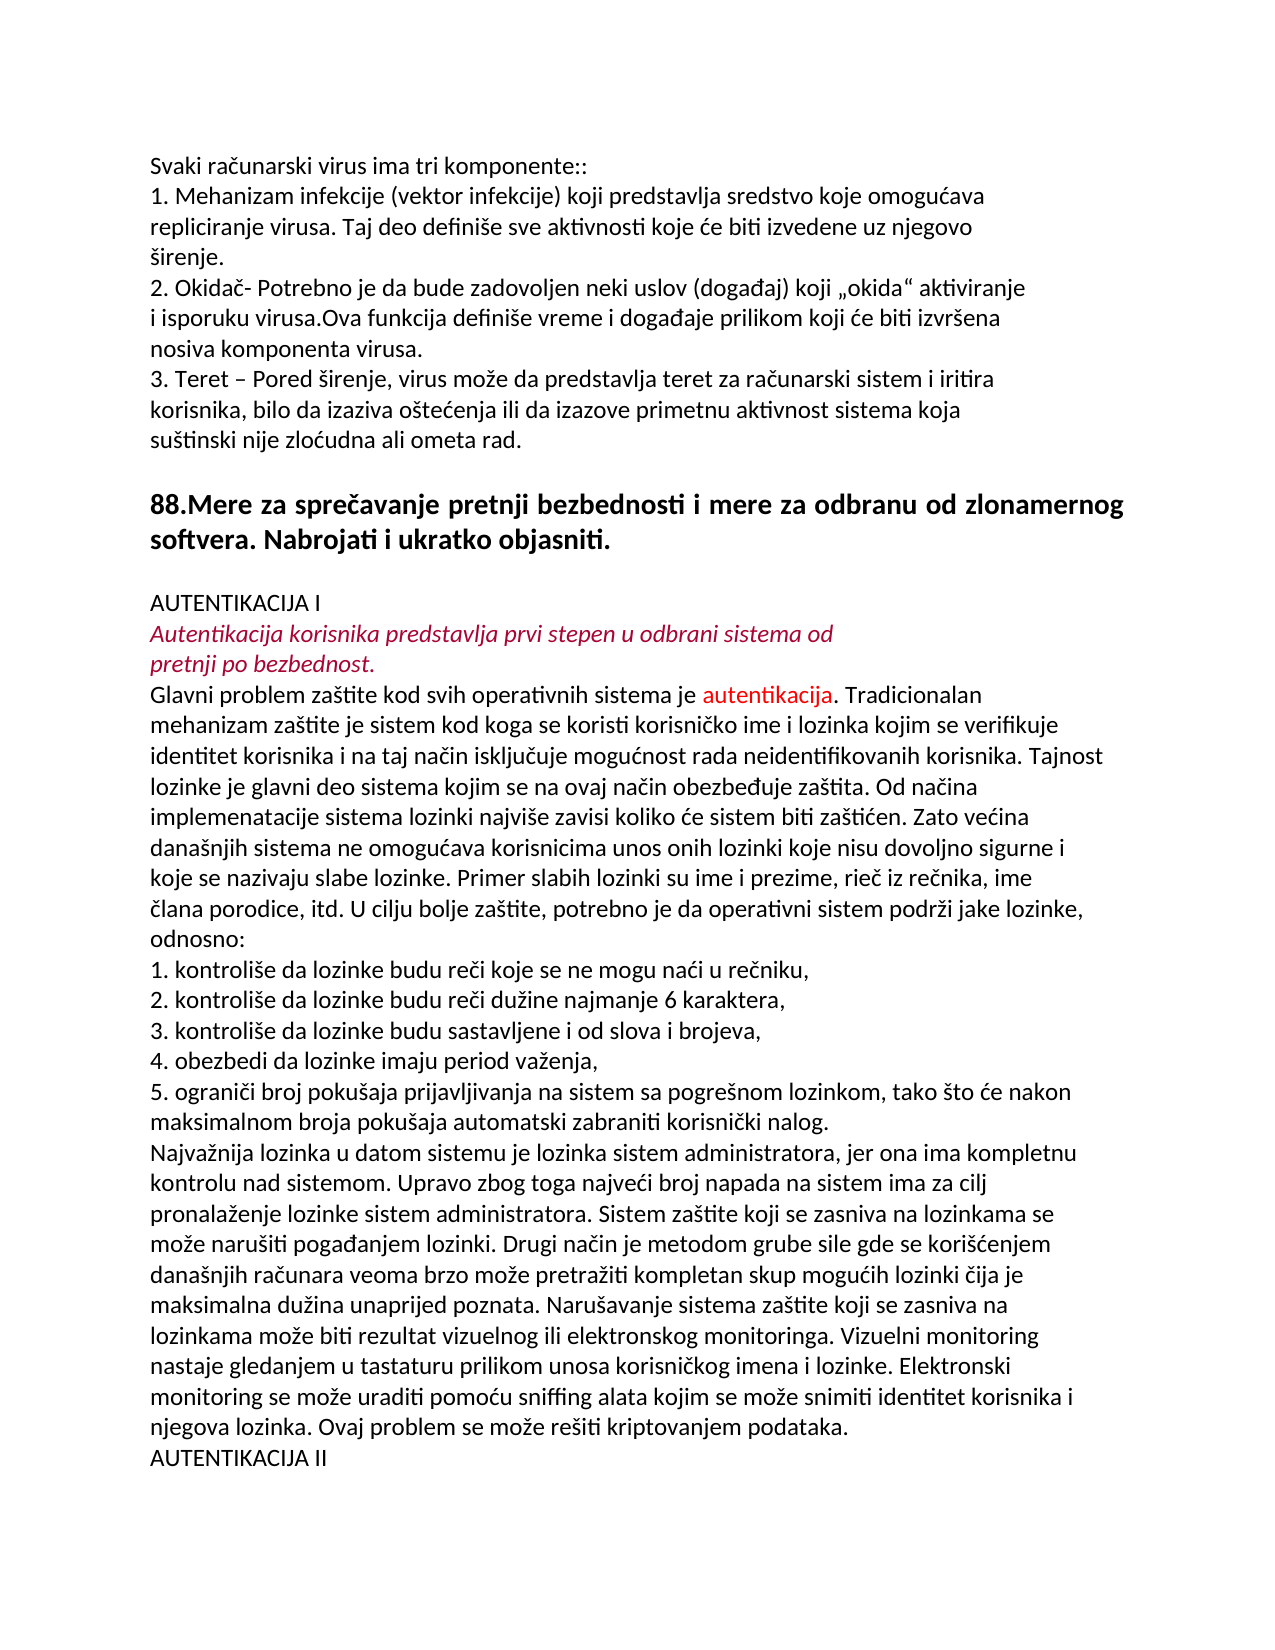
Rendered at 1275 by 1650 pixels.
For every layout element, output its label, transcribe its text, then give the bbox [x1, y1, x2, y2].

text identitet korisnika i na taj način isključuje mogućnost rada neidentifikovanih korisnika. Tajnost [150, 740, 1125, 771]
text implemenatacije sistema lozinki najviše zavisi koliko će sistem biti zaštićen. Zato većina [150, 801, 1125, 832]
text maksimalna dužina unaprijed poznata. Narušavanje sistema zaštite koji se zasniva na [150, 1289, 1125, 1320]
text Najvažnija lozinka u datom sistemu je lozinka sistem administratora, jer ona ima kompletnu [150, 1137, 1125, 1167]
text lozinke je glavni deo sistema kojim se na ovaj način obezbeđuje zaštita. Od načina [150, 771, 1125, 801]
text pretnji po bezbednost. [150, 648, 1125, 679]
text može narušiti pogađanjem lozinki. Drugi način je metodom grube sile gde se korišćenjem [150, 1228, 1125, 1259]
text 2. kontroliše da lozinke budu reči dužine najmanje 6 karaktera, [150, 984, 1125, 1015]
text njegova lozinka. Ovaj problem se može rešiti kriptovanjem podataka. [150, 1412, 1125, 1442]
text 1. Mehanizam infekcije (vektor infekcije) koji predstavlja sredstvo koje omogućava [150, 181, 1125, 211]
text nastaje gledanjem u tastaturu prilikom unosa korisničkog imena i lozinke. Elektronski [150, 1351, 1125, 1381]
text maksimalnom broja pokušaja automatski zabraniti korisnički nalog. [150, 1106, 1125, 1137]
text današnjih računara veoma brzo može pretražiti kompletan skup mogućih lozinki čija je [150, 1259, 1125, 1289]
text i isporuku virusa.Ova funkcija definiše vreme i događaje prilikom koji će biti izvršena [150, 303, 1125, 333]
text odnosno: [150, 923, 1125, 954]
text člana porodice, itd. U cilju bolje zaštite, potrebno je da operativni sistem podrži jake lozinke, [150, 893, 1125, 923]
text kontrolu nad sistemom. Upravo zbog toga najveći broj napada na sistem ima za cilj [150, 1167, 1125, 1198]
text pronalaženje lozinke sistem administratora. Sistem zaštite koji se zasniva na lozinkama se [150, 1198, 1125, 1228]
text 2. Okidač- Potrebno je da bude zadovoljen neki uslov (događaj) koji „okida“ aktiviranje [150, 272, 1125, 303]
text Glavni problem zaštite kod svih operativnih sistema je autentikacija. Tradicionalan [150, 679, 1125, 709]
text AUTENTIKACIJA I [150, 587, 1125, 618]
text 5. ograniči broj pokušaja prijavljivanja na sistem sa pogrešnom lozinkom, tako što će nakon [150, 1076, 1125, 1106]
text 88.Mere za sprečavanje pretnji bezbednosti i mere za odbranu od zlonamernog softvera. Nabrojati i ukratko objasniti. [150, 486, 1125, 557]
text Autentikacija korisnika predstavlja prvi stepen u odbrani sistema od [150, 618, 1125, 648]
text 4. obezbedi da lozinke imaju period važenja, [150, 1045, 1125, 1076]
text suštinski nije zloćudna ali ometa rad. [150, 425, 1125, 455]
text današnjih sistema ne omogućava korisnicima unos onih lozinki koje nisu dovoljno sigurne i [150, 832, 1125, 862]
text nosiva komponenta virusa. [150, 333, 1125, 364]
text monitoring se može uraditi pomoću sniffing alata kojim se može snimiti identitet korisnika i [150, 1381, 1125, 1412]
text 3. kontroliše da lozinke budu sastavljene i od slova i brojeva, [150, 1015, 1125, 1045]
text mehanizam zaštite je sistem kod koga se koristi korisničko ime i lozinka kojim se verifikuje [150, 709, 1125, 740]
text repliciranje virusa. Taj deo definiše sve aktivnosti koje će biti izvedene uz njegovo [150, 211, 1125, 242]
text širenje. [150, 242, 1125, 272]
text 3. Teret – Pored širenje, virus može da predstavlja teret za računarski sistem i iritira [150, 364, 1125, 394]
text 1. kontroliše da lozinke budu reči koje se ne mogu naći u rečniku, [150, 954, 1125, 984]
text AUTENTIKACIJA II [150, 1442, 1125, 1473]
text korisnika, bilo da izaziva oštećenja ili da izazove primetnu aktivnost sistema koja [150, 394, 1125, 425]
text lozinkama može biti rezultat vizuelnog ili elektronskog monitoringa. Vizuelni monitoring [150, 1320, 1125, 1351]
text Svaki računarski virus ima tri komponente:: [150, 150, 1125, 181]
text koje se nazivaju slabe lozinke. Primer slabih lozinki su ime i prezime, rieč iz rečnika, ime [150, 862, 1125, 893]
